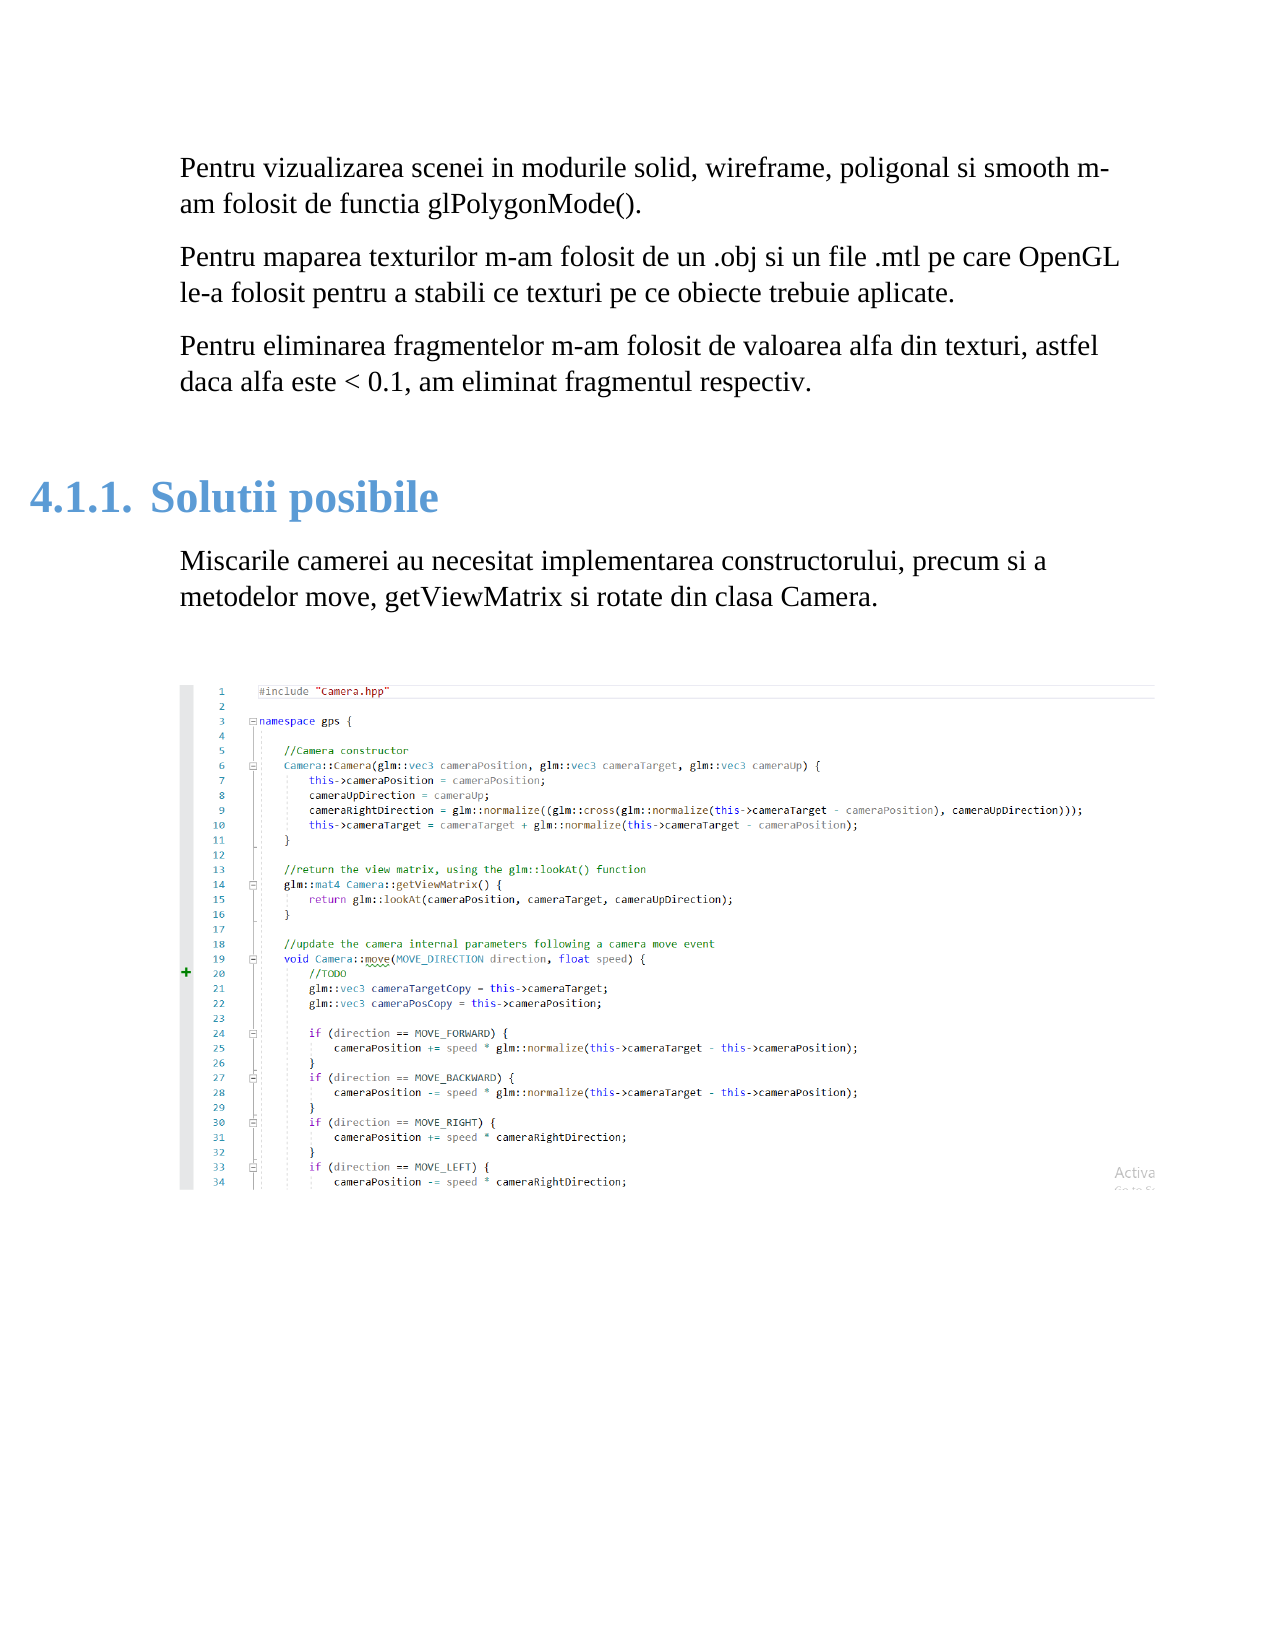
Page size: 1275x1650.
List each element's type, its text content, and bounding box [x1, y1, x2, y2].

text Pentru eliminarea fragmentelor m-am folosit de valoarea alfa din texturi, astfel daca alfa este < 0.1, am eliminat fragmentul respectiv. [179, 328, 1125, 398]
text Pentru vizualizarea scenei in modurile solid, wireframe, poligonal si smooth m-am folosit de functia glPolygonMode(). [179, 150, 1125, 220]
picture [179, 685, 1155, 1190]
list Solutii posibile [29, 470, 1125, 522]
text Pentru maparea texturilor m-am folosit de un .obj si un file .mtl pe care OpenGL le-a folosit pentru a stabili ce texturi pe ce obiecte trebuie aplicate. [179, 239, 1125, 309]
text Miscarile camerei au necesitat implementarea constructorului, precum si a metodelor move, getViewMatrix si rotate din clasa Camera. [179, 543, 1125, 613]
